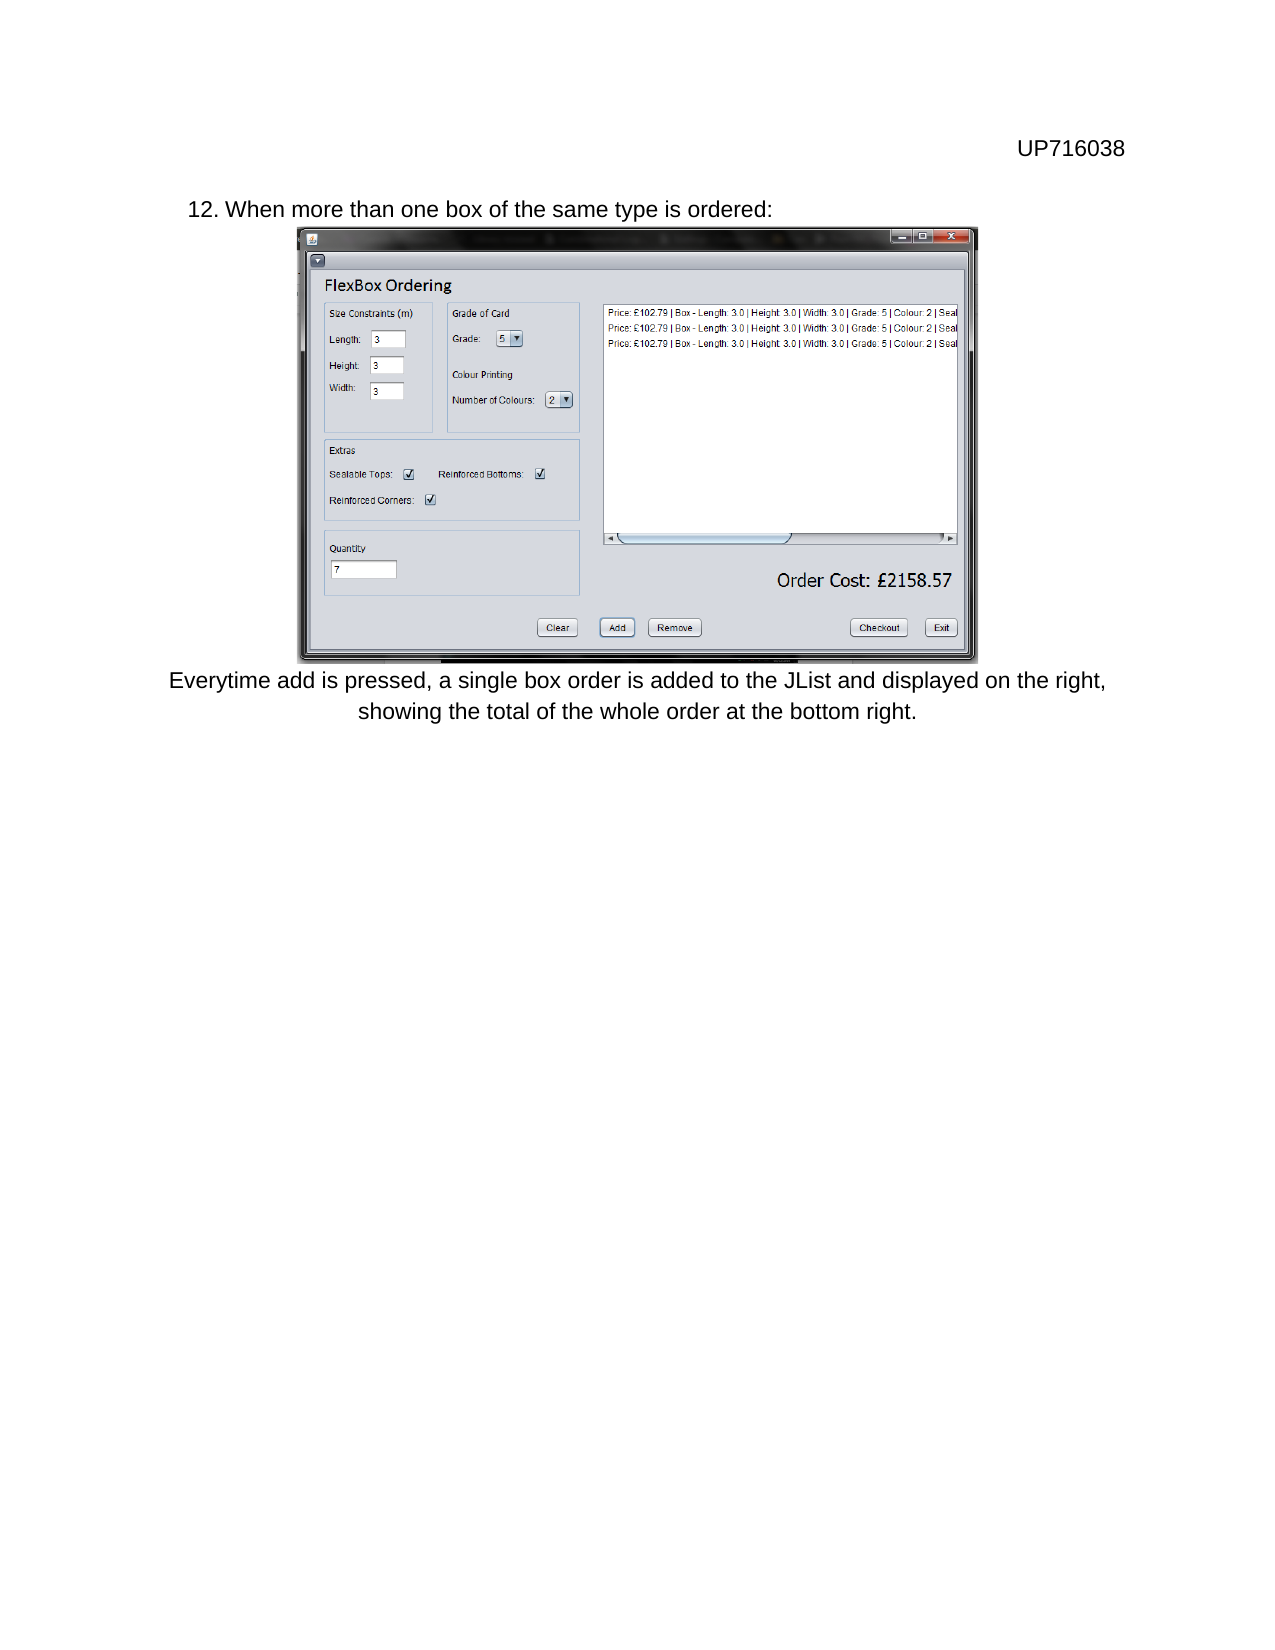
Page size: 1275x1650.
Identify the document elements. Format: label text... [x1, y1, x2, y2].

text Everytime add is pressed, a single box order is added to the JList and displayed on the right, showing the total of the whole order at the bottom right. [150, 667, 1125, 724]
picture [296, 226, 979, 664]
list When more than one box of the same type is ordered: [187, 196, 1125, 222]
